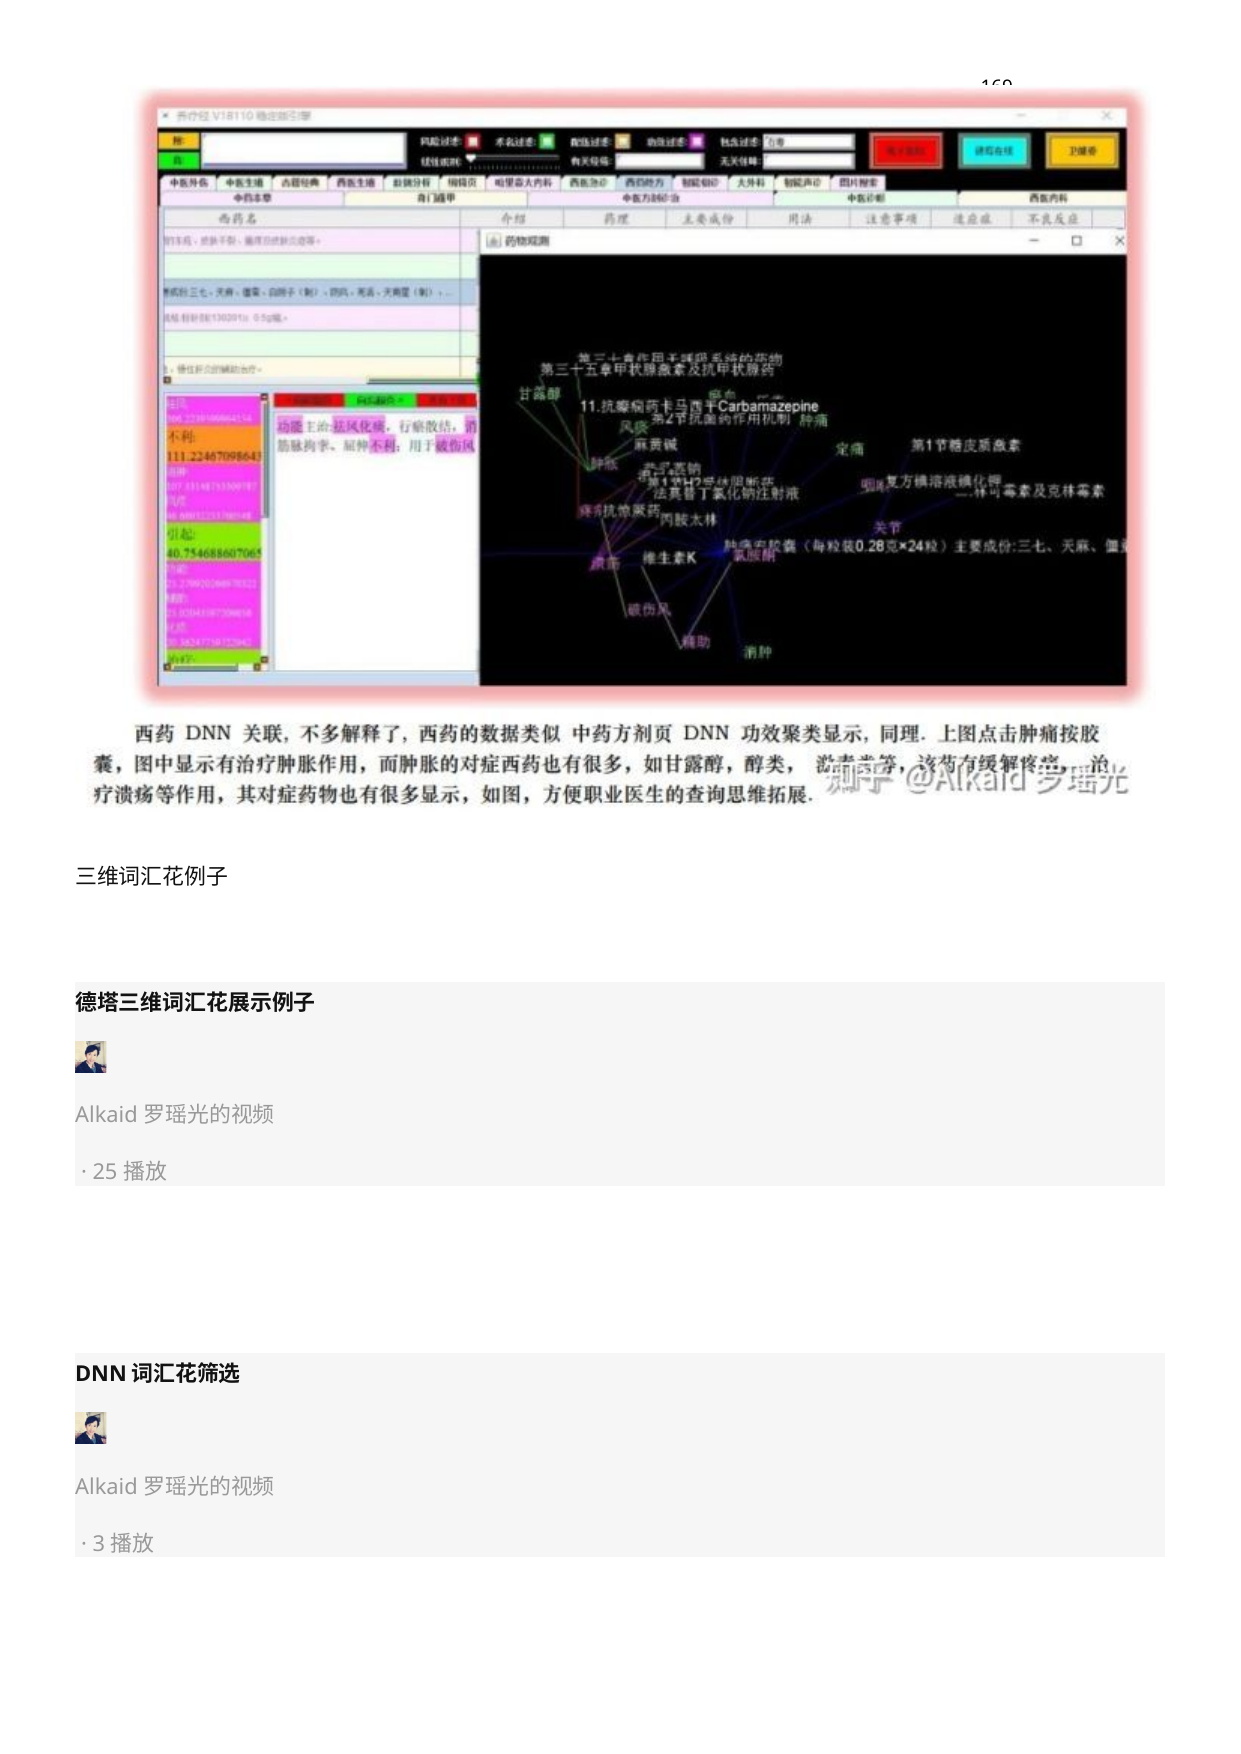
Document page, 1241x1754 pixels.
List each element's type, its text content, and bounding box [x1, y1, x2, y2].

text Alkaid 罗瑶光的视频 [75, 1469, 1165, 1501]
picture [75, 85, 1156, 824]
text Alkaid 罗瑶光的视频 [75, 1097, 1165, 1129]
picture [75, 1041, 107, 1073]
picture [75, 1412, 107, 1444]
text · 25 播放 [75, 1154, 1165, 1186]
text DNN词汇花筛选 [75, 1353, 1165, 1388]
text 三维词汇花例子 [75, 859, 1165, 891]
text · 3 播放 [75, 1526, 1165, 1557]
text 德塔三维词汇花展示例子 [75, 982, 1165, 1016]
